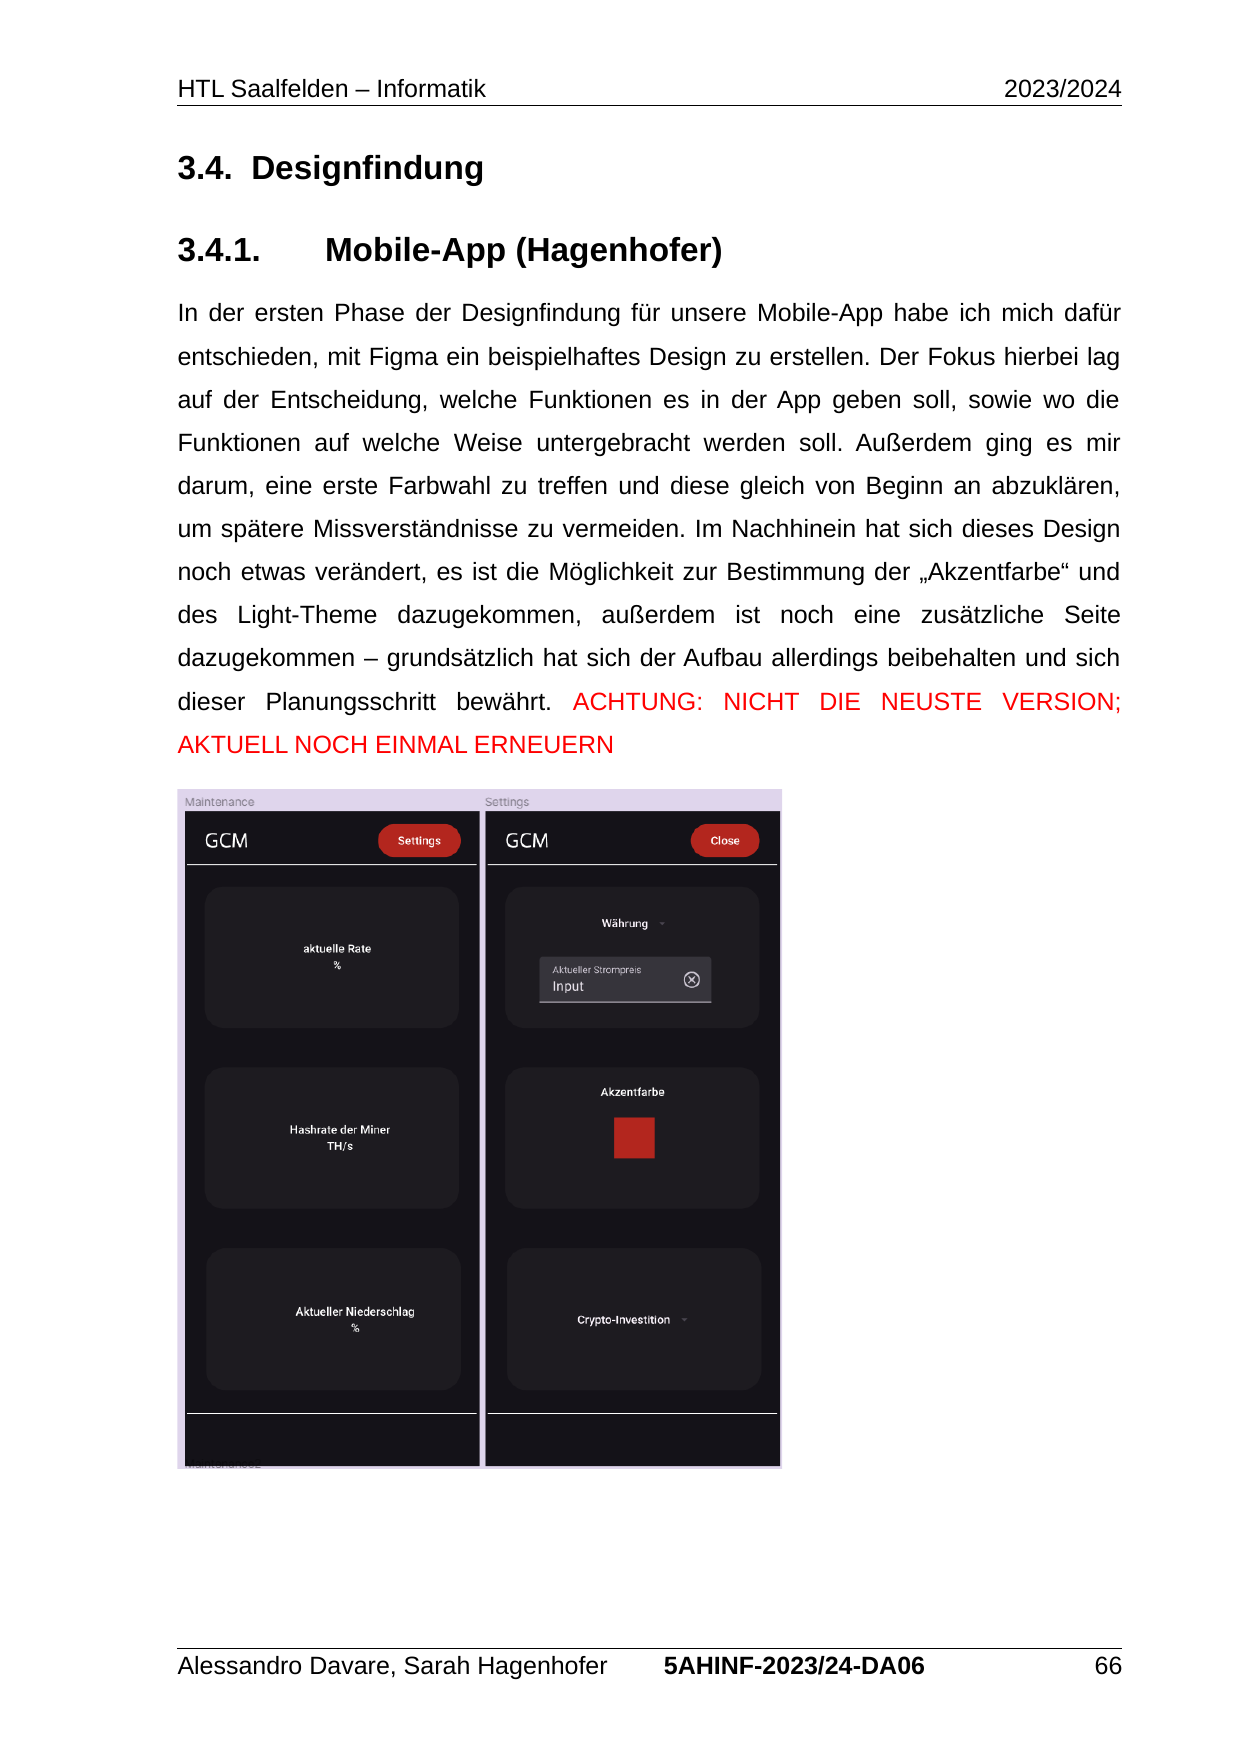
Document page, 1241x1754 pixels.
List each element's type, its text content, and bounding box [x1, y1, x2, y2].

picture [177, 789, 783, 1469]
subtitle Mobile-App (Hagenhofer) [177, 230, 1122, 269]
text In der ersten Phase der Designfindung für unsere Mobile-App habe ich mich dafür entschieden, mit Figma ein beispielhaftes Design zu erstellen. Der Fokus hierbei lag auf der Entscheidung, welche Funktionen es in der App geben soll, sowie wo die Funktionen auf welche Weise untergebracht werden soll. Außerdem ging es mir darum, eine erste Farbwahl zu treffen und diese gleich von Beginn an abzuklären, um spätere Missverständnisse zu vermeiden. Im Nachhinein hat sich dieses Design noch etwas verändert, es ist die Möglichkeit zur Bestimmung der „Akzentfarbe“ und des Light-Theme dazugekommen, außerdem ist noch eine zusätzliche Seite dazugekommen – grundsätzlich hat sich der Aufbau allerdings beibehalten und sich dieser Planungsschritt bewährt. ACHTUNG: NICHT DIE NEUSTE VERSION; AKTUELL NOCH EINMAL ERNEUERN [177, 298, 1122, 758]
subtitle Designfindung [177, 148, 1122, 186]
